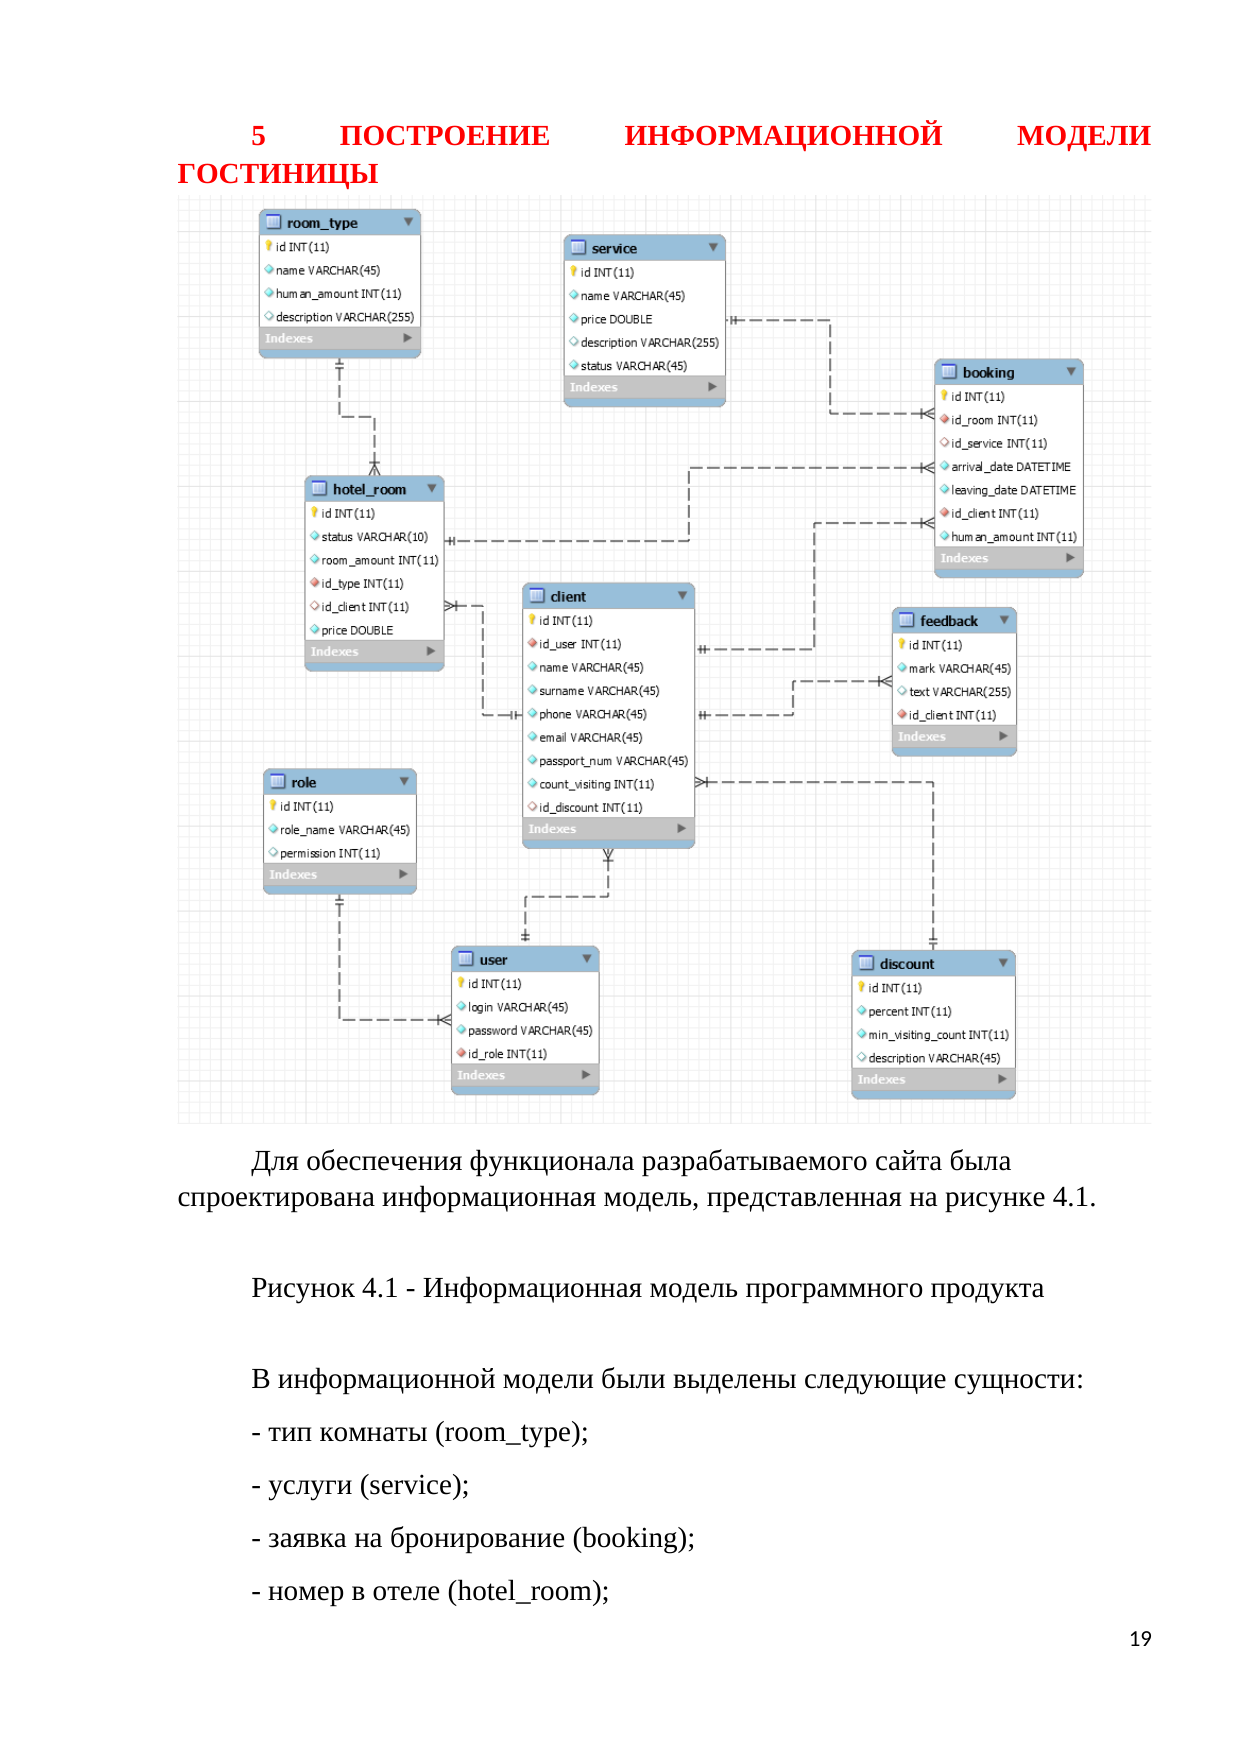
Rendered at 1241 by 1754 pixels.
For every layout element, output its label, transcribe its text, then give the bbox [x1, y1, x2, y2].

text В информационной модели были выделены следующие сущности: [177, 1362, 1152, 1395]
text Для обеспечения функционала разрабатываемого сайта была спроектирована информационная модель, представленная на рисунке 4.1. [177, 1143, 1152, 1212]
text 5 ПОСТРОЕНИЕ ИНФОРМАЦИОННОЙ МОДЕЛИ ГОСТИНИЦЫ [177, 118, 1152, 190]
text - номер в отеле (hotel_room); [177, 1573, 1152, 1606]
picture [177, 195, 1152, 1124]
text Рисунок 4.1 - Информационная модель программного продукта [177, 1270, 1152, 1304]
text - услуги (service); [177, 1467, 1152, 1501]
text - тип комнаты (room_type); [177, 1414, 1152, 1448]
text - заявка на бронирование (booking); [177, 1520, 1152, 1554]
